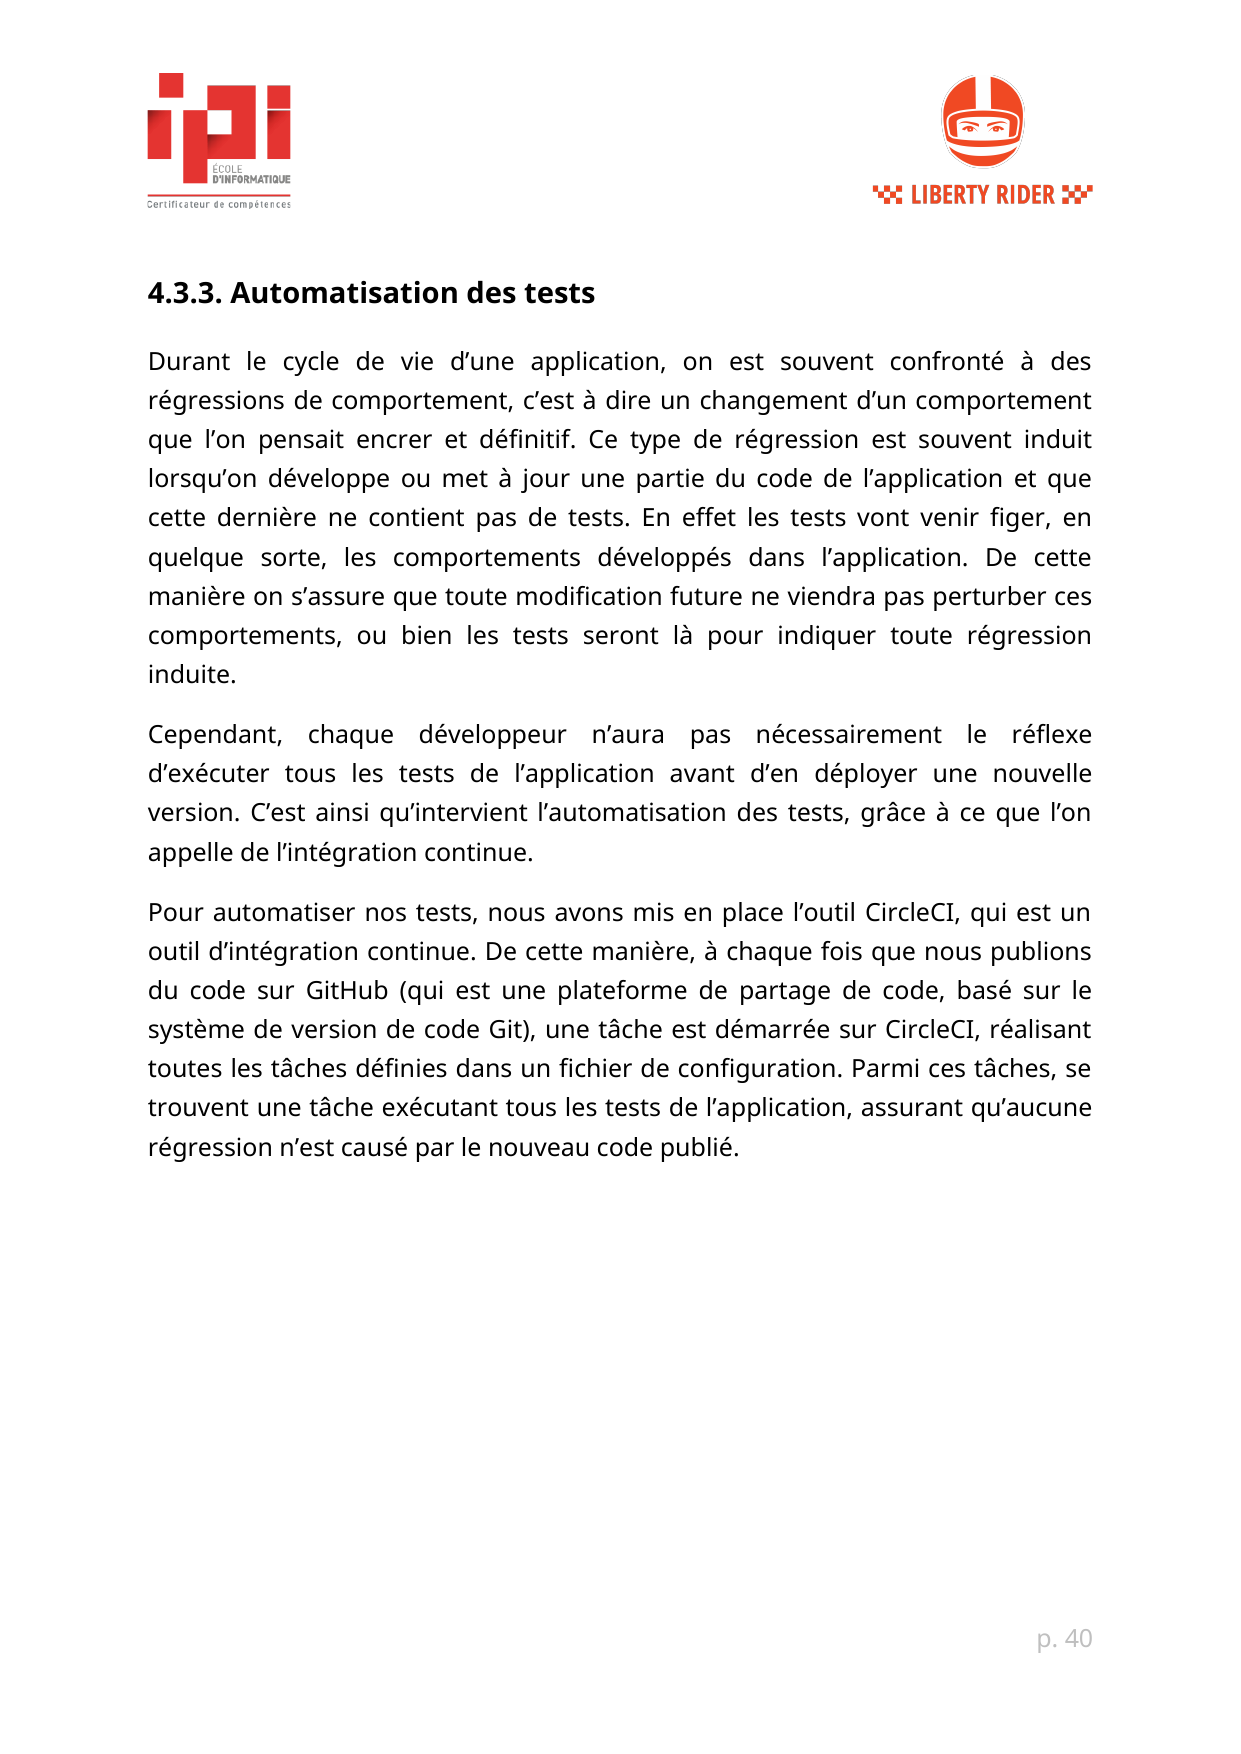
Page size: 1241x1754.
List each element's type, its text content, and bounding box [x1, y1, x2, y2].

text Durant le cycle de vie d’une application, on est souvent confronté à des régressions de comportement, c’est à dire un changement d’un comportement que l’on pensait encrer et définitif. Ce type de régression est souvent induit lorsqu’on développe ou met à jour une partie du code de l’application et que cette dernière ne contient pas de tests. En effet les tests vont venir figer, en quelque sorte, les comportements développés dans l’application. De cette manière on s’assure que toute modification future ne viendra pas perturber ces comportements, ou bien les tests seront là pour indiquer toute régression induite. [148, 343, 1093, 691]
text Pour automatiser nos tests, nous avons mis en place l’outil CircleCI, qui est un outil d’intégration continue. De cette manière, à chaque fois que nous publions du code sur GitHub (qui est une plateforme de partage de code, basé sur le système de version de code Git), une tâche est démarrée sur CircleCI, réalisant toutes les tâches définies dans un fichier de configuration. Parmi ces tâches, se trouvent une tâche exécutant tous les tests de l’application, assurant qu’aucune régression n’est causé par le nouveau code publié. [148, 894, 1093, 1163]
picture [872, 75, 1093, 209]
picture [147, 73, 291, 209]
text Cependant, chaque développeur n’aura pas nécessairement le réflexe d’exécuter tous les tests de l’application avant d’en déployer une nouvelle version. C’est ainsi qu’intervient l’automatisation des tests, grâce à ce que l’on appelle de l’intégration continue. [148, 717, 1093, 868]
subtitle Automatisation des tests [148, 273, 1093, 312]
